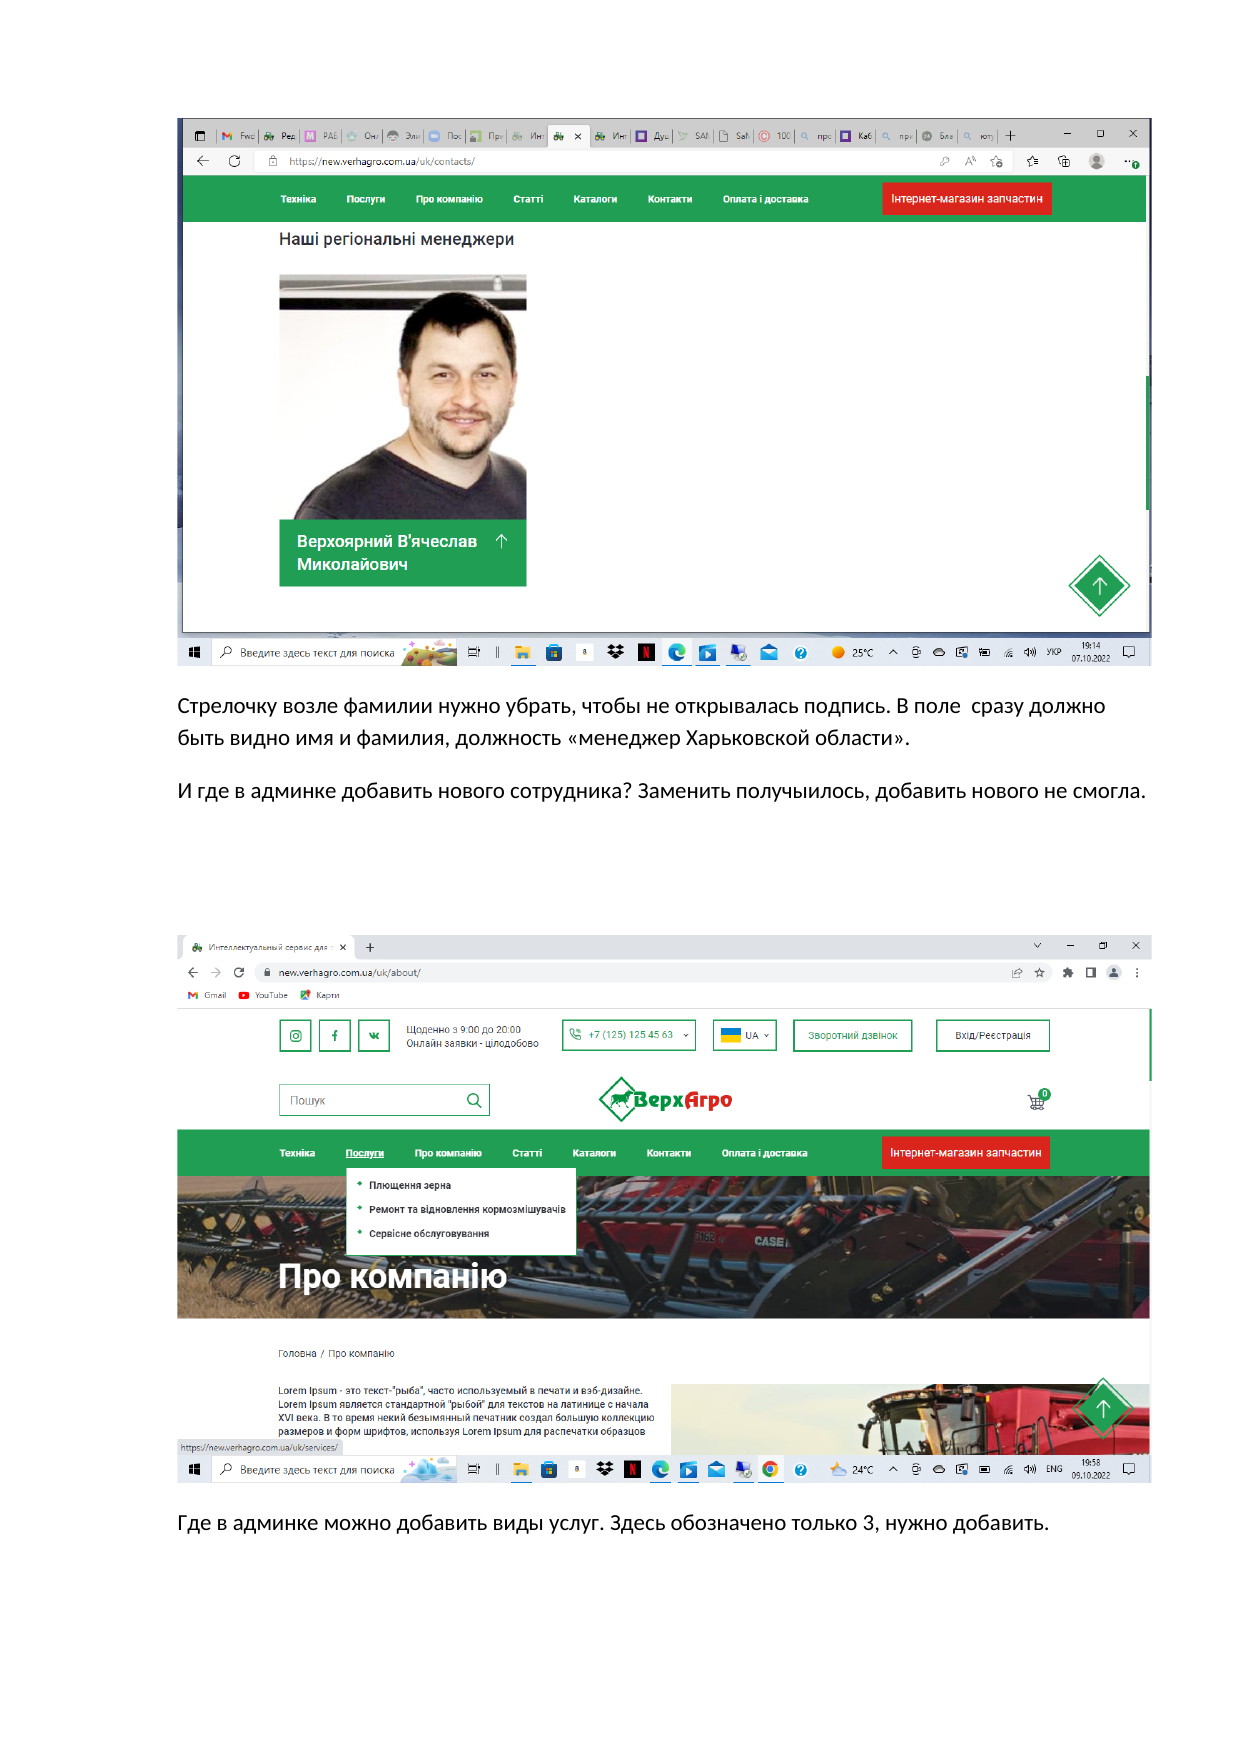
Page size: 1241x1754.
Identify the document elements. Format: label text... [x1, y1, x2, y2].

picture [177, 935, 1152, 1483]
text И где в админке добавить нового сотрудника? Заменить получыилось, добавить нового не смогла. [177, 776, 1152, 804]
text Где в админке можно добавить виды услуг. Здесь обозначено только 3, нужно добавить. [177, 1508, 1152, 1536]
text Стрелочку возле фамилии нужно убрать, чтобы не открывалась подпись. В поле сразу должно быть видно имя и фамилия, должность «менеджер Харьковской области». [177, 691, 1152, 751]
picture [177, 118, 1152, 666]
